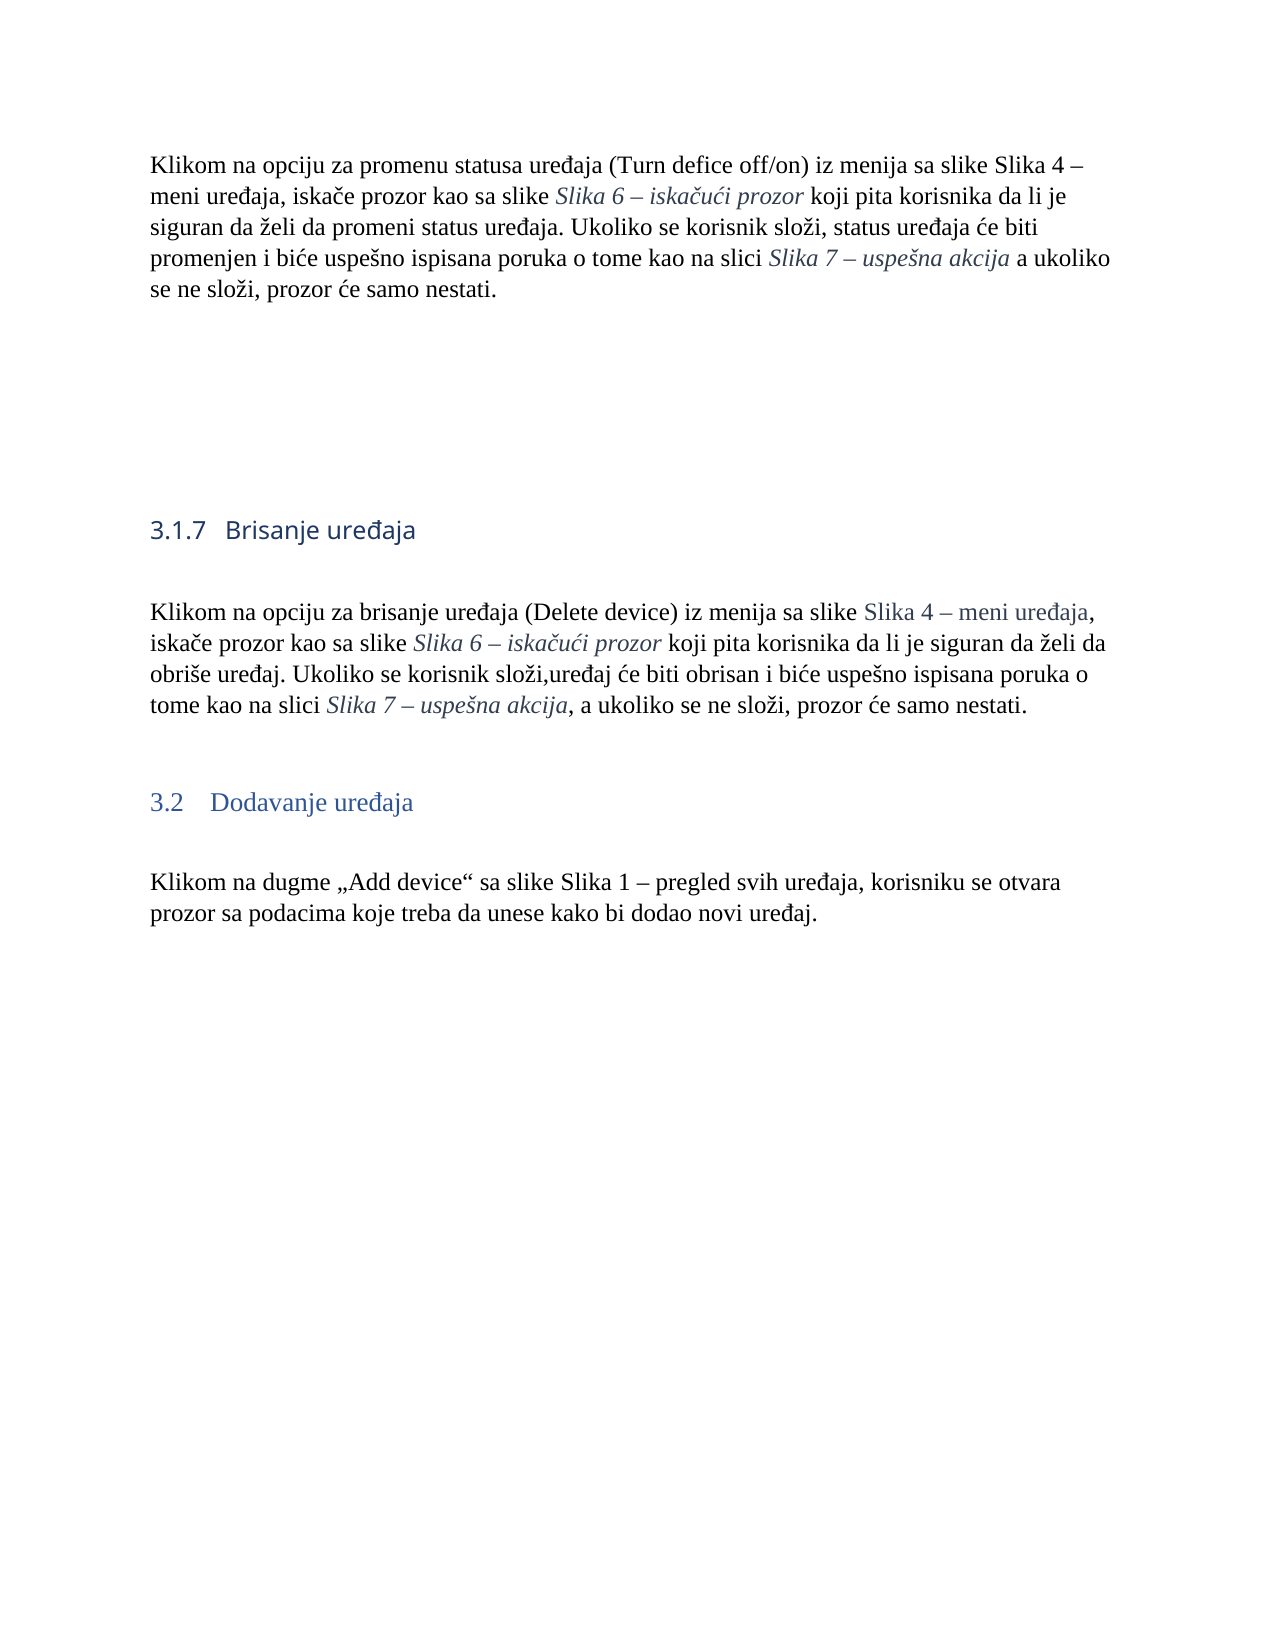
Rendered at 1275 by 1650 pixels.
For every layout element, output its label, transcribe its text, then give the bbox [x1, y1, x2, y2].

subtitle Brisanje uređaja [150, 513, 1125, 547]
text Klikom na dugme „Add device“ sa slike Slika 1 – pregled svih uređaja, korisniku se otvara prozor sa podacima koje treba da unese kako bi dodao novi uređaj. [150, 867, 1125, 927]
subtitle Dodavanje uređaja [150, 786, 1125, 817]
text Klikom na opciju za promenu statusa uređaja (Turn defice off/on) iz menija sa slike Slika 4 – meni uređaja, iskače prozor kao sa slike Slika 6 – iskačući prozor koji pita korisnika da li je siguran da želi da promeni status uređaja. Ukoliko se korisnik složi, status uređaja će biti promenjen i biće uspešno ispisana poruka o tome kao na slici Slika 7 – uspešna akcija a ukoliko se ne složi, prozor će samo nestati. [150, 150, 1125, 303]
text Klikom na opciju za brisanje uređaja (Delete device) iz menija sa slike Slika 4 – meni uređaja, iskače prozor kao sa slike Slika 6 – iskačući prozor koji pita korisnika da li je siguran da želi da obriše uređaj. Ukoliko se korisnik složi,uređaj će biti obrisan i biće uspešno ispisana poruka o tome kao na slici Slika 7 – uspešna akcija, a ukoliko se ne složi, prozor će samo nestati. [150, 597, 1125, 719]
